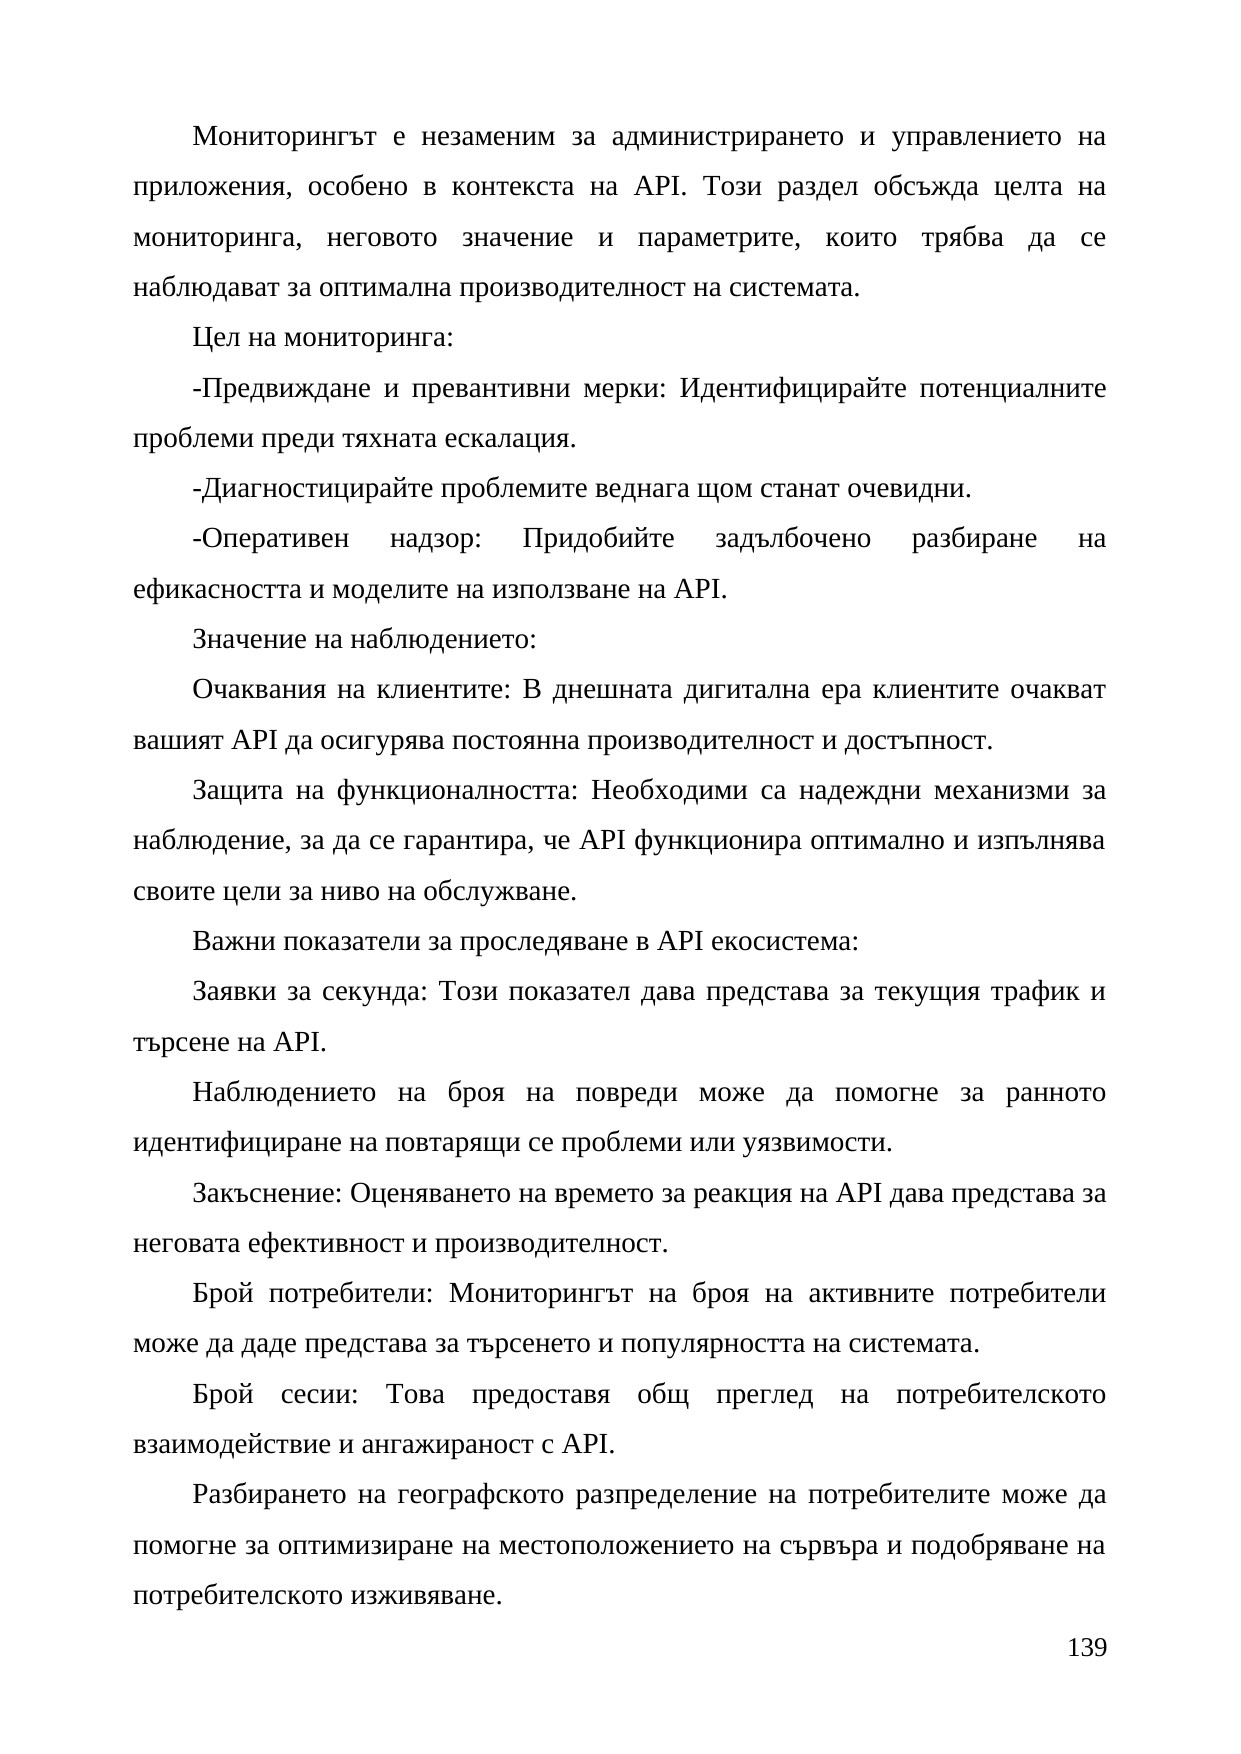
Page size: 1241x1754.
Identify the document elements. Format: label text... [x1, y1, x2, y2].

text Разбирането на географското разпределение на потребителите може да помогне за оптимизиране на местоположението на сървъра и подобряване на потребителското изживяване. [133, 1477, 1107, 1611]
text Мониторингът е незаменим за администрирането и управлението на приложения, особено в контекста на API. Този раздел обсъжда целта на мониторинга, неговото значение и параметрите, които трябва да се наблюдават за оптимална производителност на системата. [133, 118, 1107, 303]
text Значение на наблюдението: [133, 621, 1107, 655]
text Брой сесии: Това предоставя общ преглед на потребителското взаимодействие и ангажираност с API. [133, 1376, 1107, 1460]
text -Диагностицирайте проблемите веднага щом станат очевидни. [133, 470, 1107, 504]
text Закъснение: Оценяването на времето за реакция на API дава представа за неговата ефективност и производителност. [133, 1175, 1107, 1258]
text -Оперативен надзор: Придобийте задълбочено разбиране на ефикасността и моделите на използване на API. [133, 521, 1107, 604]
text Наблюдението на броя на повреди може да помогне за ранното идентифициране на повтарящи се проблеми или уязвимости. [133, 1074, 1107, 1158]
text Цел на мониторинга: [133, 319, 1107, 353]
text Очаквания на клиентите: В днешната дигитална ера клиентите очакват вашият API да осигурява постоянна производителност и достъпност. [133, 672, 1107, 755]
text -Предвиждане и превантивни мерки: Идентифицирайте потенциалните проблеми преди тяхната ескалация. [133, 370, 1107, 453]
text Важни показатели за проследяване в API екосистема: [133, 923, 1107, 957]
text Заявки за секунда: Този показател дава представа за текущия трафик и търсене на API. [133, 973, 1107, 1057]
text Брой потребители: Мониторингът на броя на активните потребители може да даде представа за търсенето и популярността на системата. [133, 1275, 1107, 1359]
text Защита на функционалността: Необходими са надеждни механизми за наблюдение, за да се гарантира, че API функционира оптимално и изпълнява своите цели за ниво на обслужване. [133, 772, 1107, 906]
